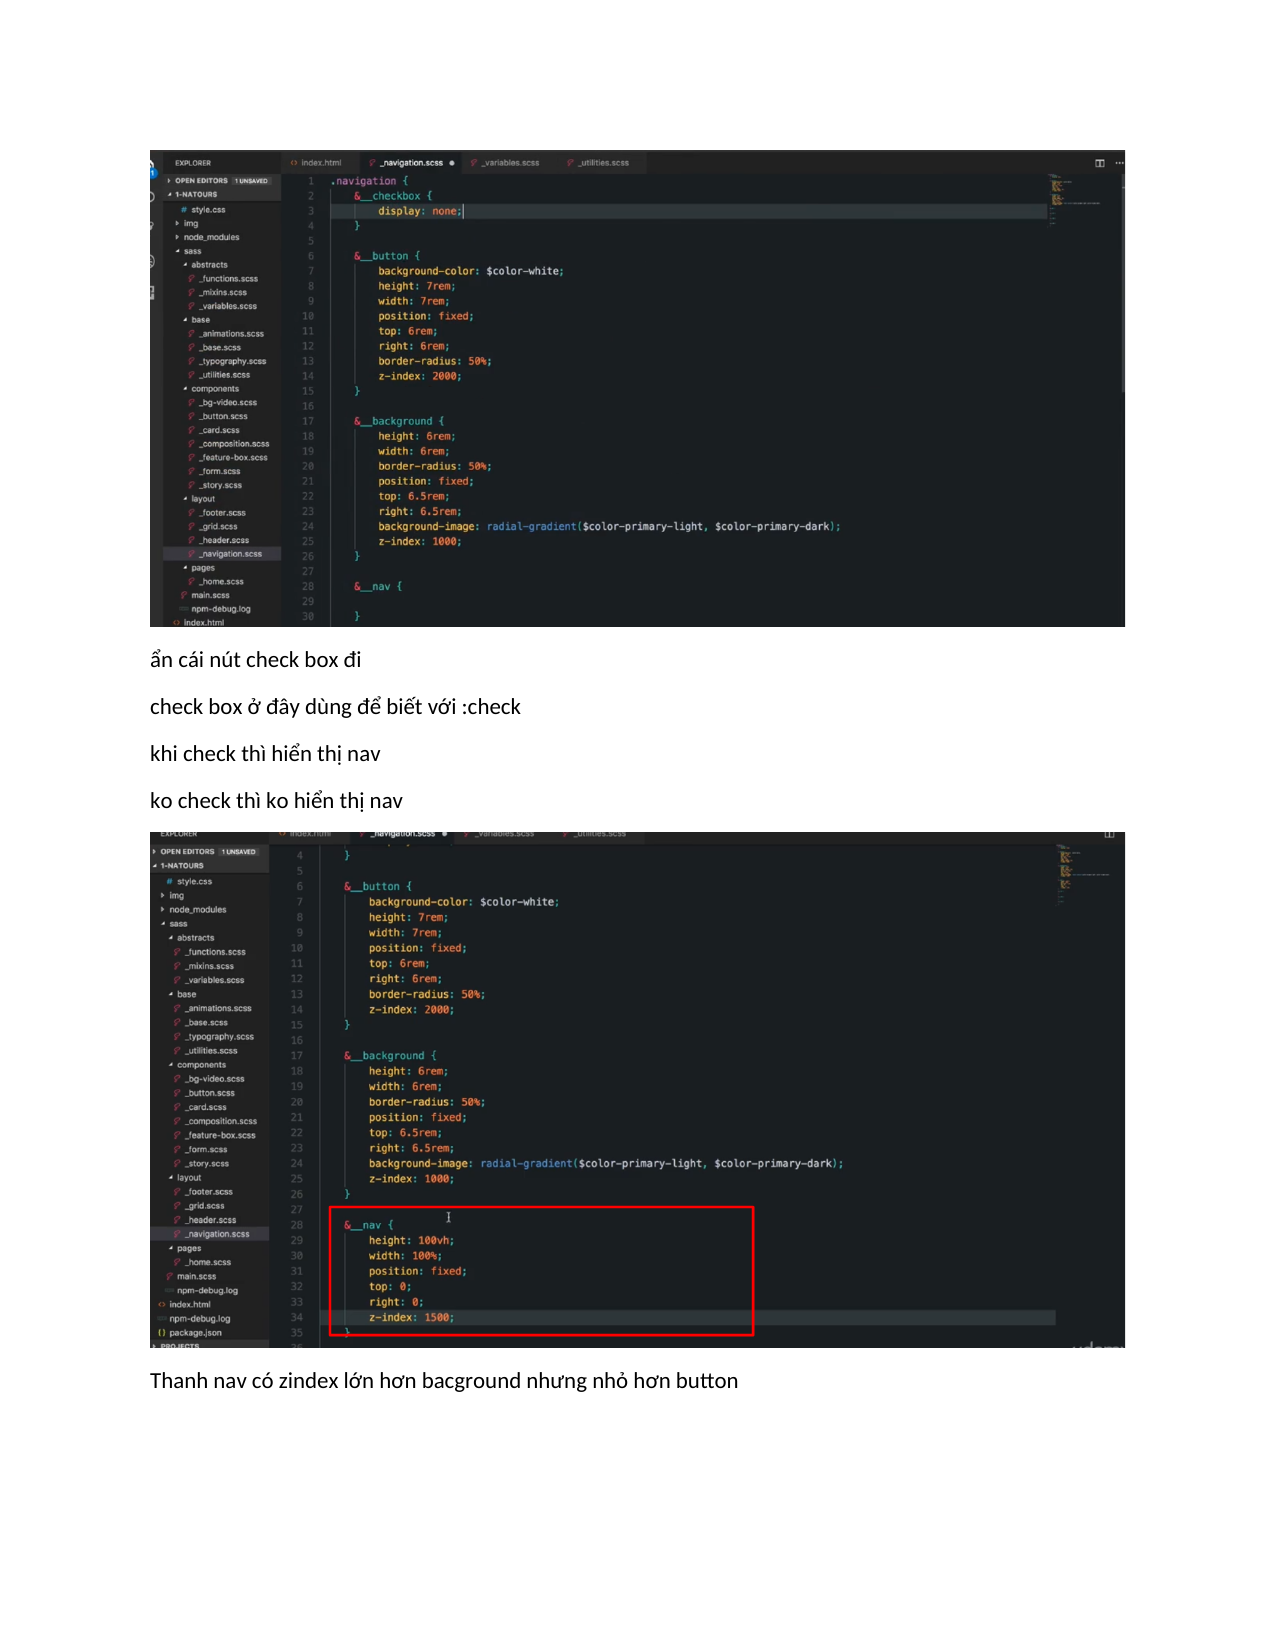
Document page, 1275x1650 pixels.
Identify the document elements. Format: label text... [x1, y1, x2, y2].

text ẩn cái nút check box đi [150, 645, 1125, 673]
text ko check thì ko hiển thị nav [150, 786, 1125, 814]
text Thanh nav có zindex lớn hơn bacground nhưng nhỏ hơn button [150, 1366, 1125, 1394]
text check box ở đây dùng để biết với :check [150, 692, 1125, 720]
picture [150, 150, 1125, 627]
picture [150, 832, 1125, 1348]
text khi check thì hiển thị nav [150, 739, 1125, 767]
